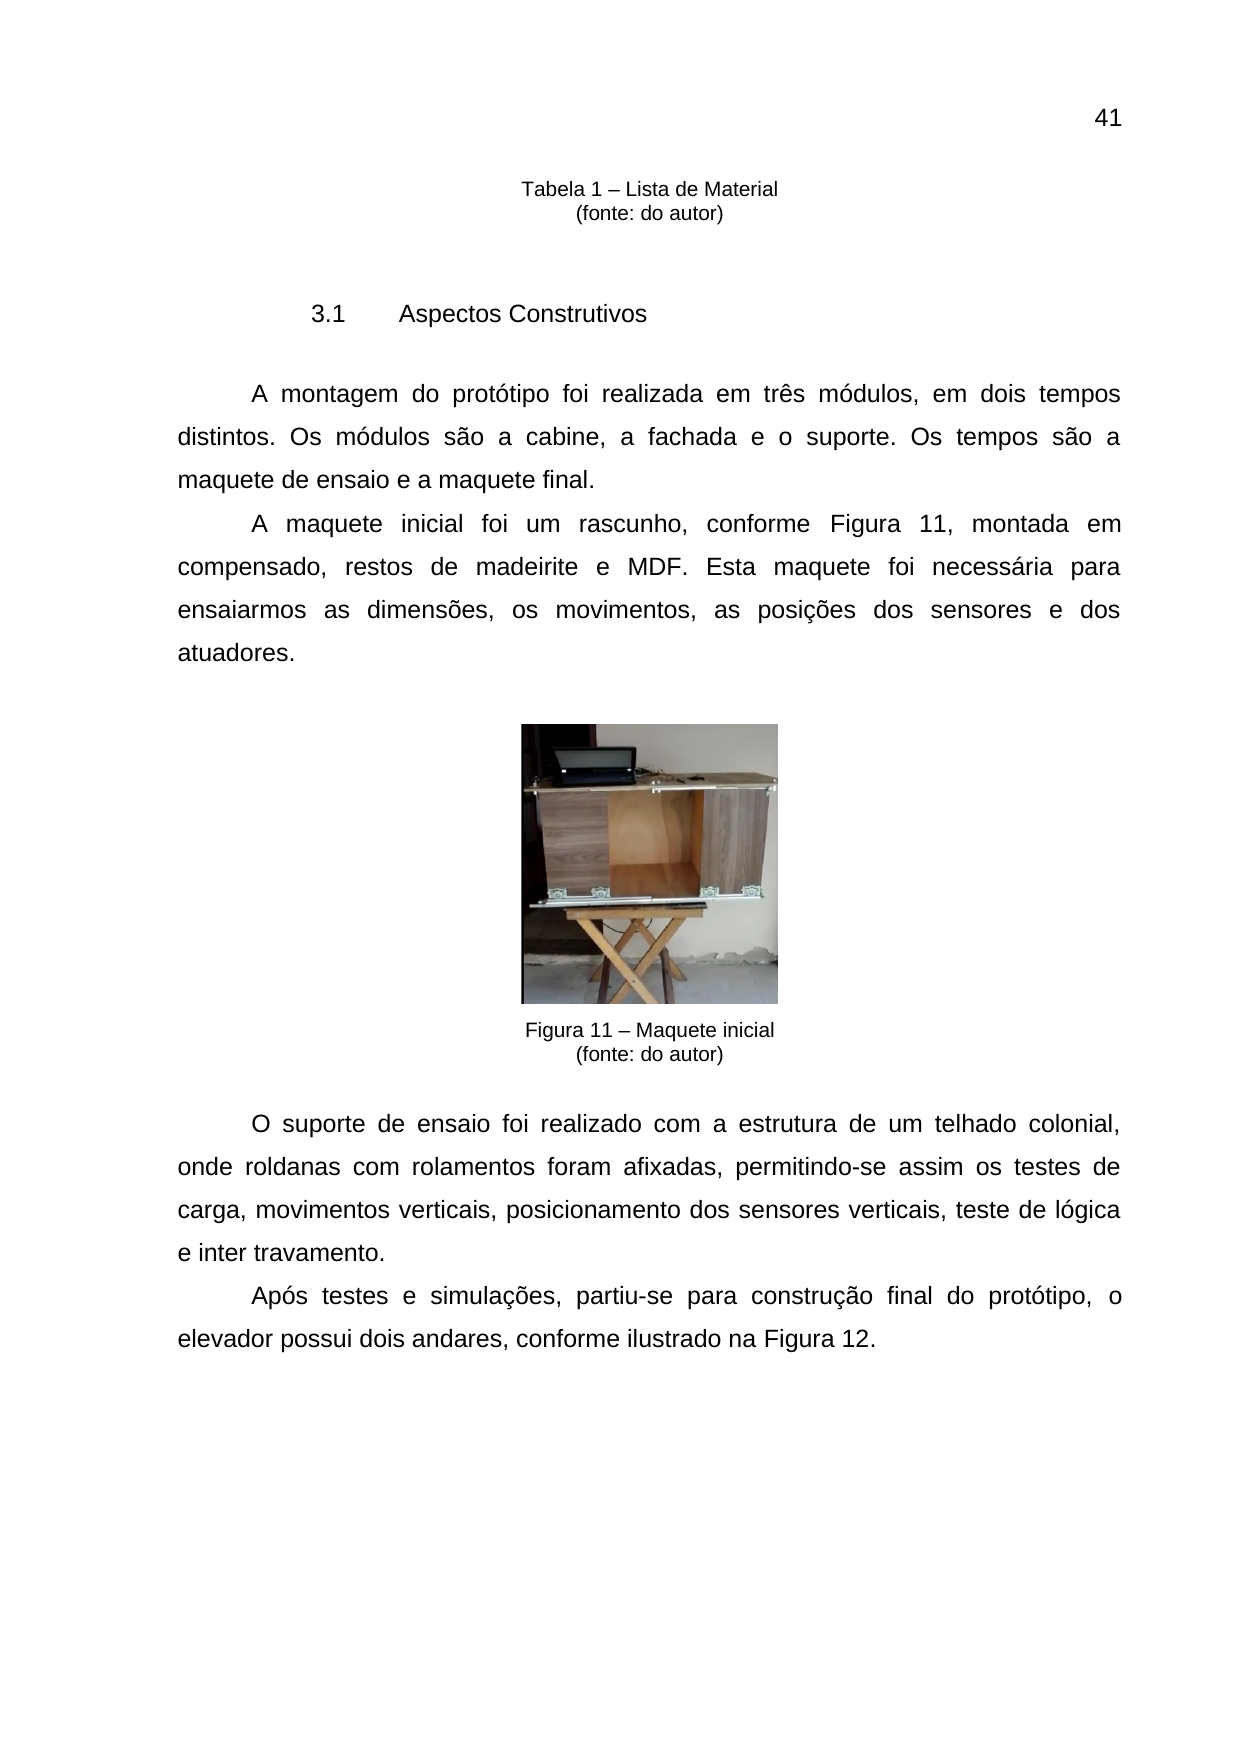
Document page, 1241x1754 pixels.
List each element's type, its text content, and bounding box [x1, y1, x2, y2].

subtitle Aspectos Construtivos [237, 298, 1122, 327]
text (fonte: do autor) [177, 201, 1122, 225]
text Tabela 1 – Lista de Material [177, 177, 1122, 201]
picture [521, 724, 778, 1004]
text Após testes e simulações, partiu-se para construção final do protótipo, o elevador possui dois andares, conforme ilustrado na Figura 12. [177, 1281, 1122, 1353]
text (fonte: do autor) [177, 1042, 1122, 1066]
text A maquete inicial foi um rascunho, conforme Figura 11, montada em compensado, restos de madeirite e MDF. Esta maquete foi necessária para ensaiarmos as dimensões, os movimentos, as posições dos sensores e dos atuadores. [177, 508, 1122, 667]
text O suporte de ensaio foi realizado com a estrutura de um telhado colonial, onde roldanas com rolamentos foram afixadas, permitindo-se assim os testes de carga, movimentos verticais, posicionamento dos sensores verticais, teste de lógica e inter travamento. [177, 1109, 1122, 1267]
text A montagem do protótipo foi realizada em três módulos, em dois tempos distintos. Os módulos são a cabine, a fachada e o suporte. Os tempos são a maquete de ensaio e a maquete final. [177, 379, 1122, 494]
text Figura 11 – Maquete inicial [177, 1018, 1122, 1042]
